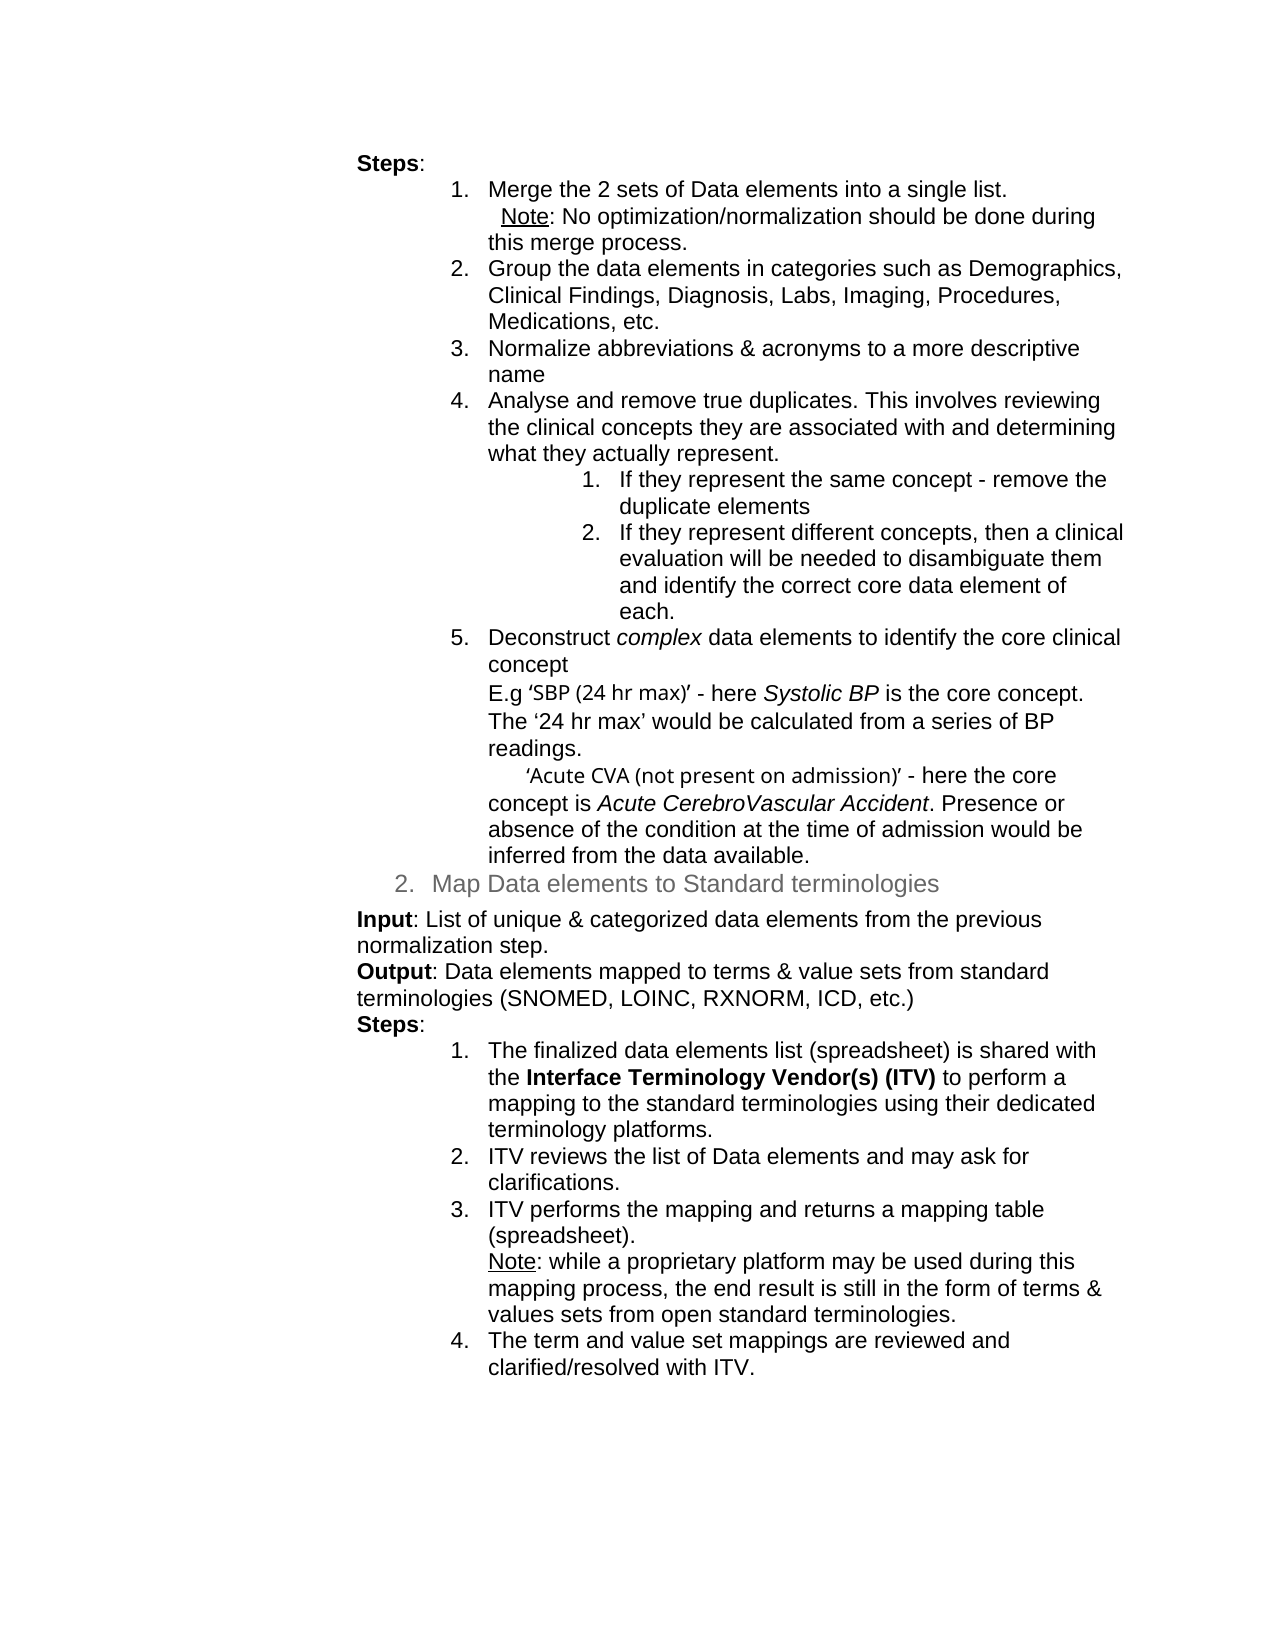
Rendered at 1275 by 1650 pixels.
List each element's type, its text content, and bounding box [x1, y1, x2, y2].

list The finalized data elements list (spreadsheet) is shared with the Interface Terminology Vendor(s) (ITV) to perform a mapping to the standard terminologies using their dedicated terminology platforms. [450, 1037, 1125, 1143]
list Merge the 2 sets of Data elements into a single list. Note: No optimization/normalization should be done during this merge process. [450, 176, 1125, 255]
list If they represent the same concept - remove the duplicate elements [582, 466, 1125, 519]
text Output: Data elements mapped to terms & value sets from standard terminologies (SNOMED, LOINC, RXNORM, ICD, etc.) [357, 958, 1125, 1011]
list Normalize abbreviations & acronyms to a more descriptive name [450, 334, 1125, 387]
list Map Data elements to Standard terminologies [394, 868, 1125, 897]
text Steps: [357, 150, 1125, 176]
text Steps: [357, 1011, 1125, 1037]
list Analyse and remove true duplicates. This involves reviewing the clinical concepts they are associated with and determining what they actually represent. [450, 387, 1125, 466]
list Group the data elements in categories such as Demographics, Clinical Findings, Diagnosis, Labs, Imaging, Procedures, Medications, etc. [450, 255, 1125, 334]
list Deconstruct complex data elements to identify the core clinical concept E.g ‘SBP (24 hr max)’ - here Systolic BP is the core concept. The ‘24 hr max’ would be calculated from a series of BP readings. ‘Acute CVA (not present on admission)’ - here the core concept is Acute CerebroVascular Accident. Presence or absence of the condition at the time of admission would be inferred from the data available. [450, 624, 1125, 868]
list ITV performs the mapping and returns a mapping table (spreadsheet). Note: while a proprietary platform may be used during this mapping process, the end result is still in the form of terms & values sets from open standard terminologies. [450, 1196, 1125, 1327]
list If they represent different concepts, then a clinical evaluation will be needed to disambiguate them and identify the correct core data element of each. [582, 519, 1125, 624]
list The term and value set mappings are reviewed and clarified/resolved with ITV. [450, 1327, 1125, 1380]
text Input: List of unique & categorized data elements from the previous normalization step. [357, 906, 1125, 958]
list ITV reviews the list of Data elements and may ask for clarifications. [450, 1143, 1125, 1196]
